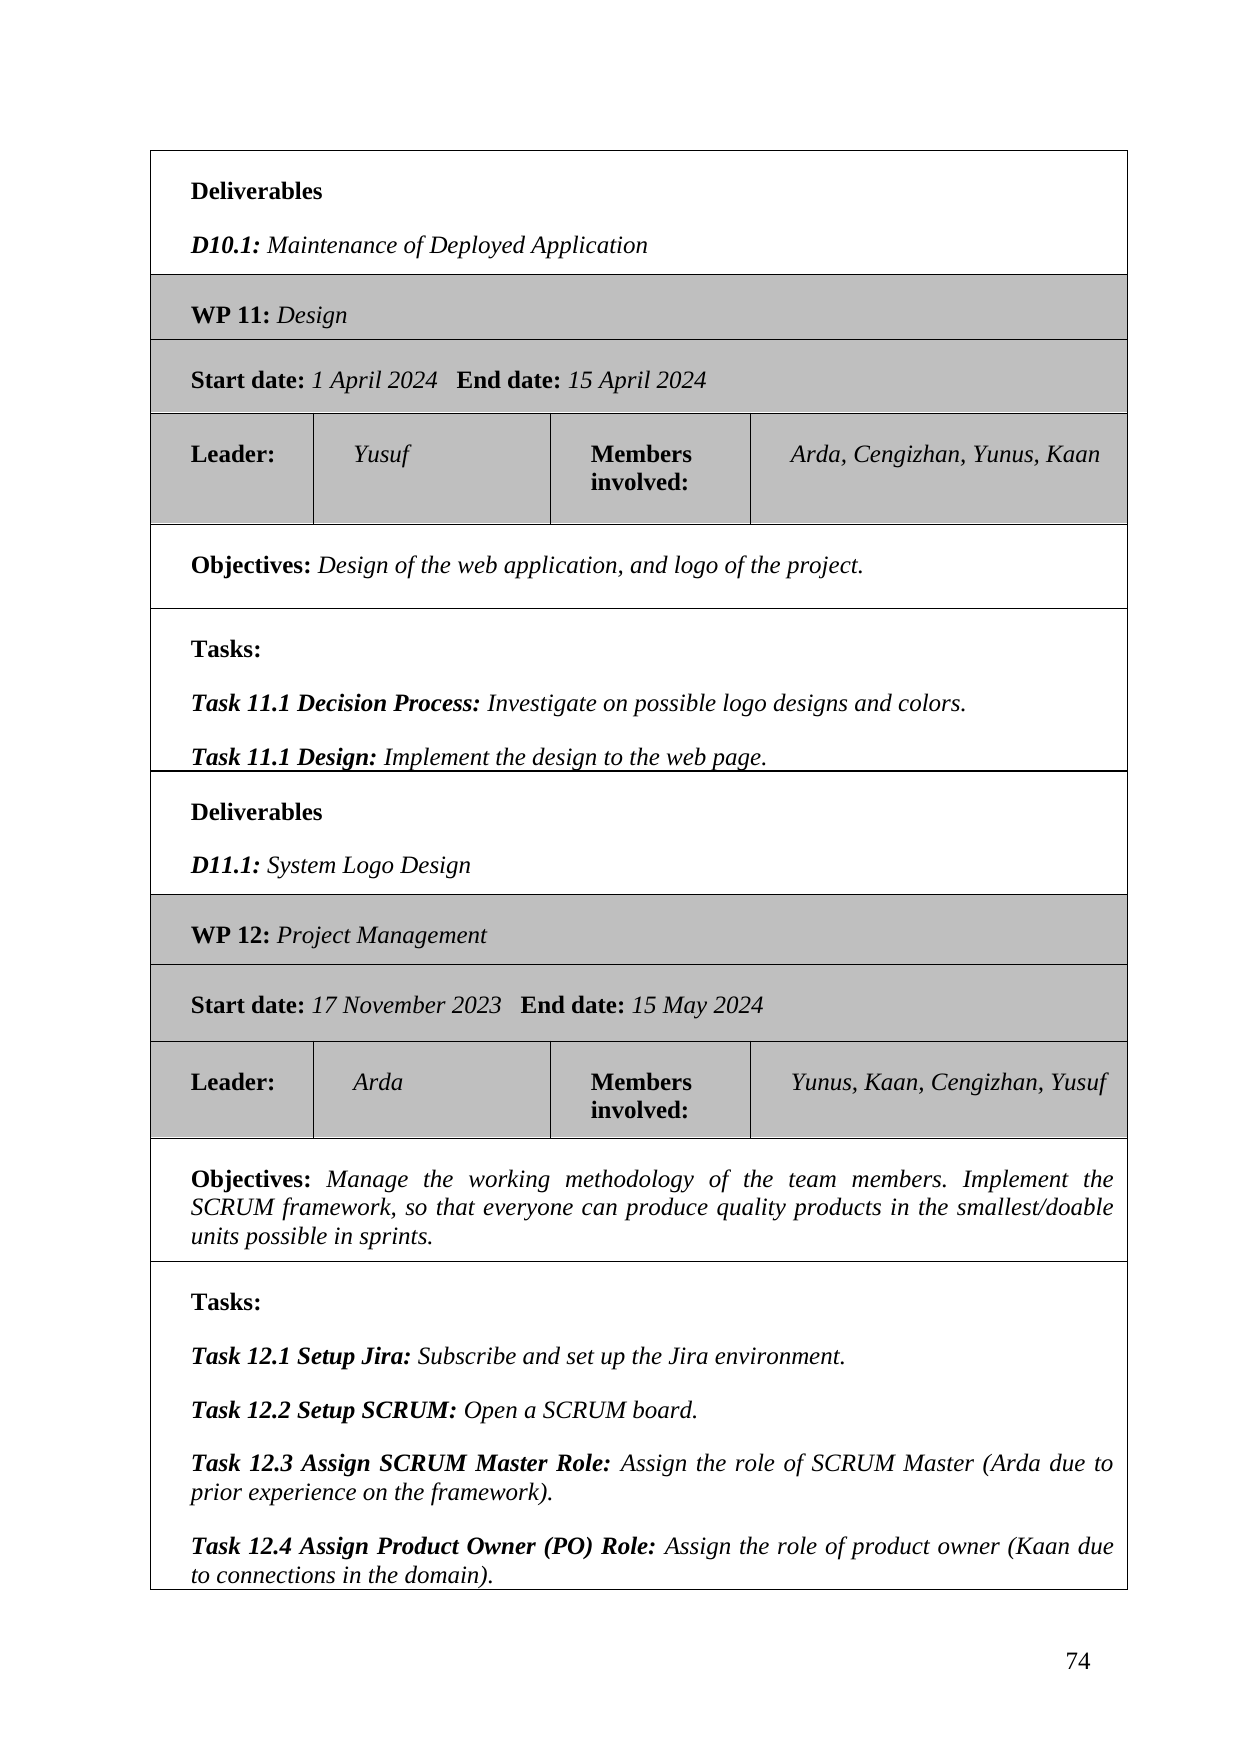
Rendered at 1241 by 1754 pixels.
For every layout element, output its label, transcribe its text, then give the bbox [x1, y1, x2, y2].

table_cell Start date: 1 April 2024 End date: 15 April 2024 [151, 340, 1127, 412]
table_cell Arda, Cengizhan, Yunus, Kaan [751, 414, 1127, 523]
table_cell Objectives: Design of the web application, and logo of the project. [151, 525, 1127, 608]
table_cell Deliverables D10.1: Maintenance of Deployed Application [151, 151, 1127, 273]
table_cell Yunus, Kaan, Cengizhan, Yusuf [751, 1042, 1127, 1137]
table_cell Objectives: Manage the working methodology of the team members. Implement the SCRUM framework, so that everyone can produce quality products in the smallest/doable units possible in sprints. [151, 1139, 1127, 1261]
table_cell Yusuf [314, 414, 550, 523]
table_cell Start date: 17 November 2023 End date: 15 May 2024 [151, 965, 1127, 1041]
table_cell Leader: [151, 1042, 313, 1137]
table_cell WP 11: Design [151, 275, 1127, 339]
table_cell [151, 1262, 1127, 1588]
table_cell Members involved: [551, 1042, 750, 1137]
table_cell Arda [314, 1042, 550, 1137]
table_cell WP 12: Project Management [151, 895, 1127, 964]
table_cell Deliverables D11.1: System Logo Design [151, 772, 1127, 894]
table_cell Members involved: [551, 414, 750, 523]
table_cell Leader: [151, 414, 313, 523]
table_cell Tasks: Task 11.1 Decision Process: Investigate on possible logo designs and colors. Task 11.1 Design: Implement the design to the web page. [151, 609, 1127, 770]
